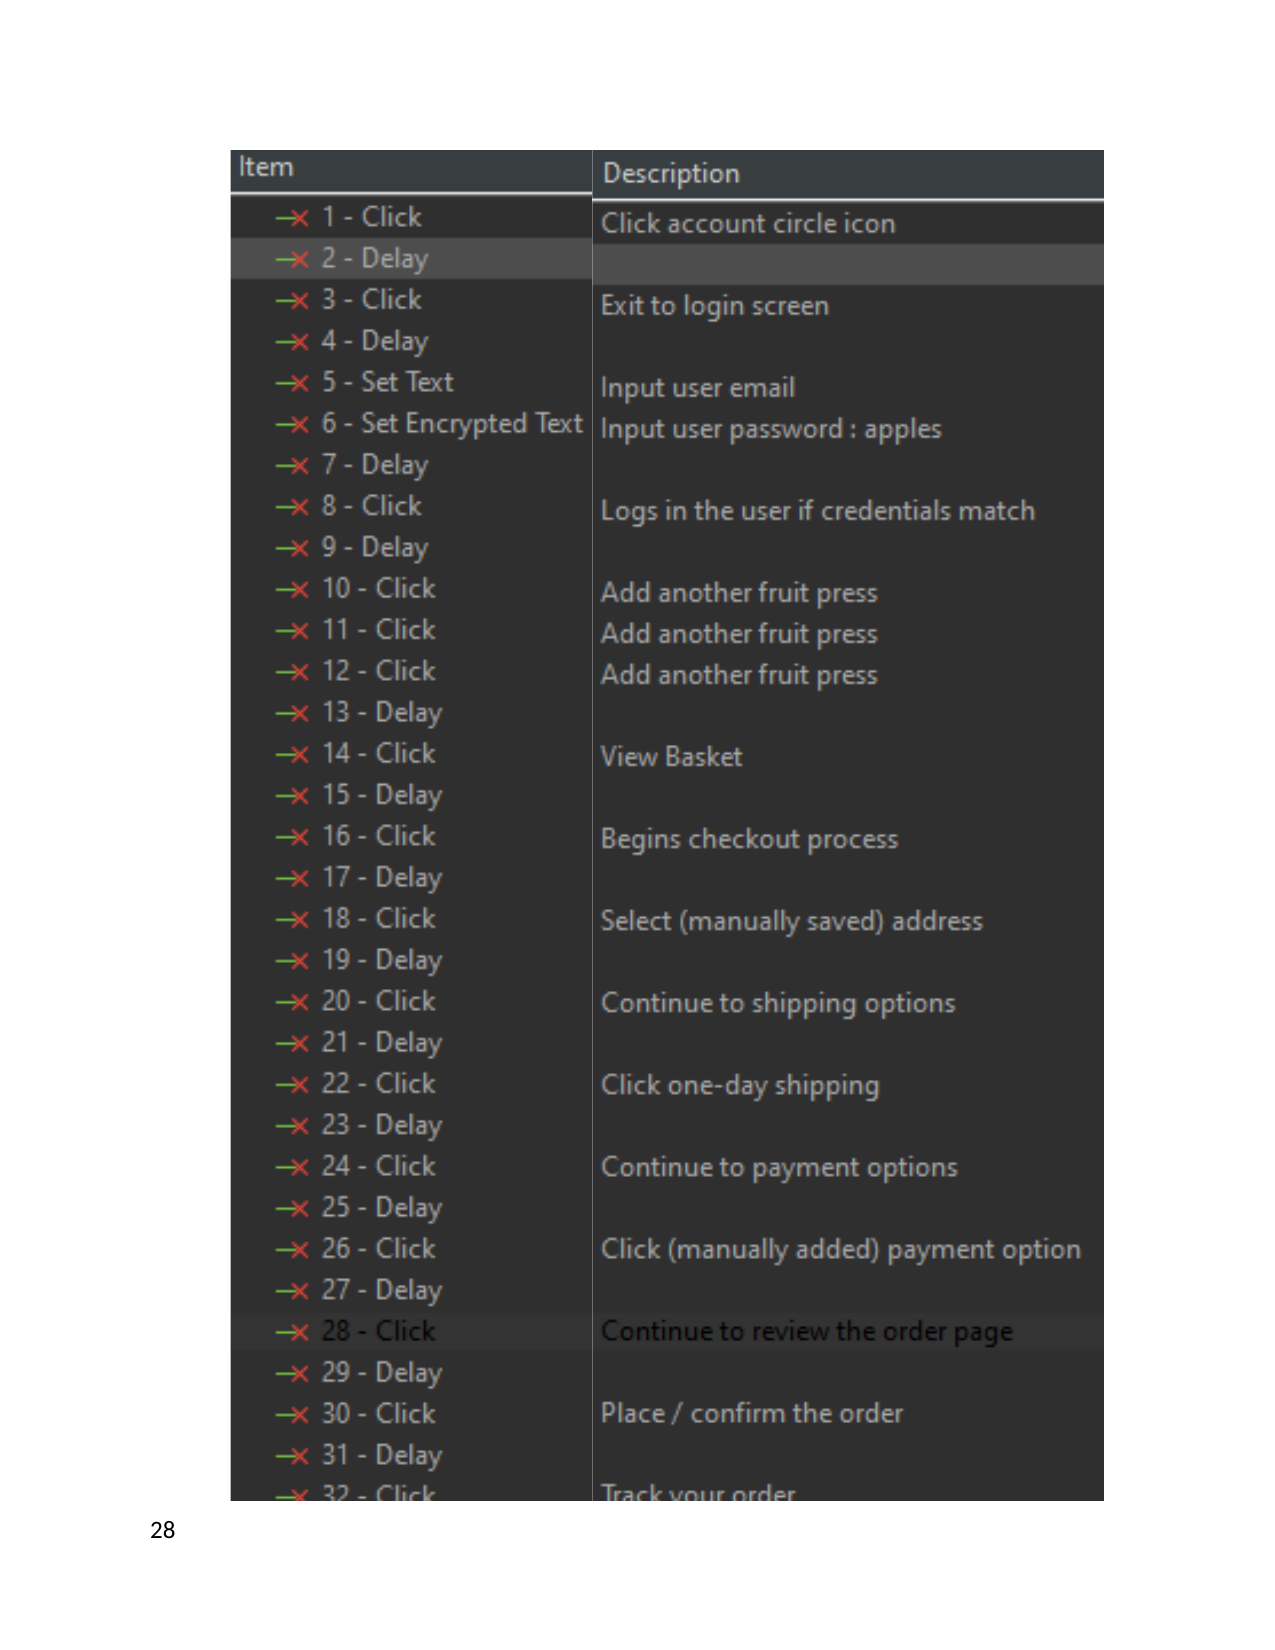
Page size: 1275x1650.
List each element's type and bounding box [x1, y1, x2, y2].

picture [230, 150, 1104, 1501]
